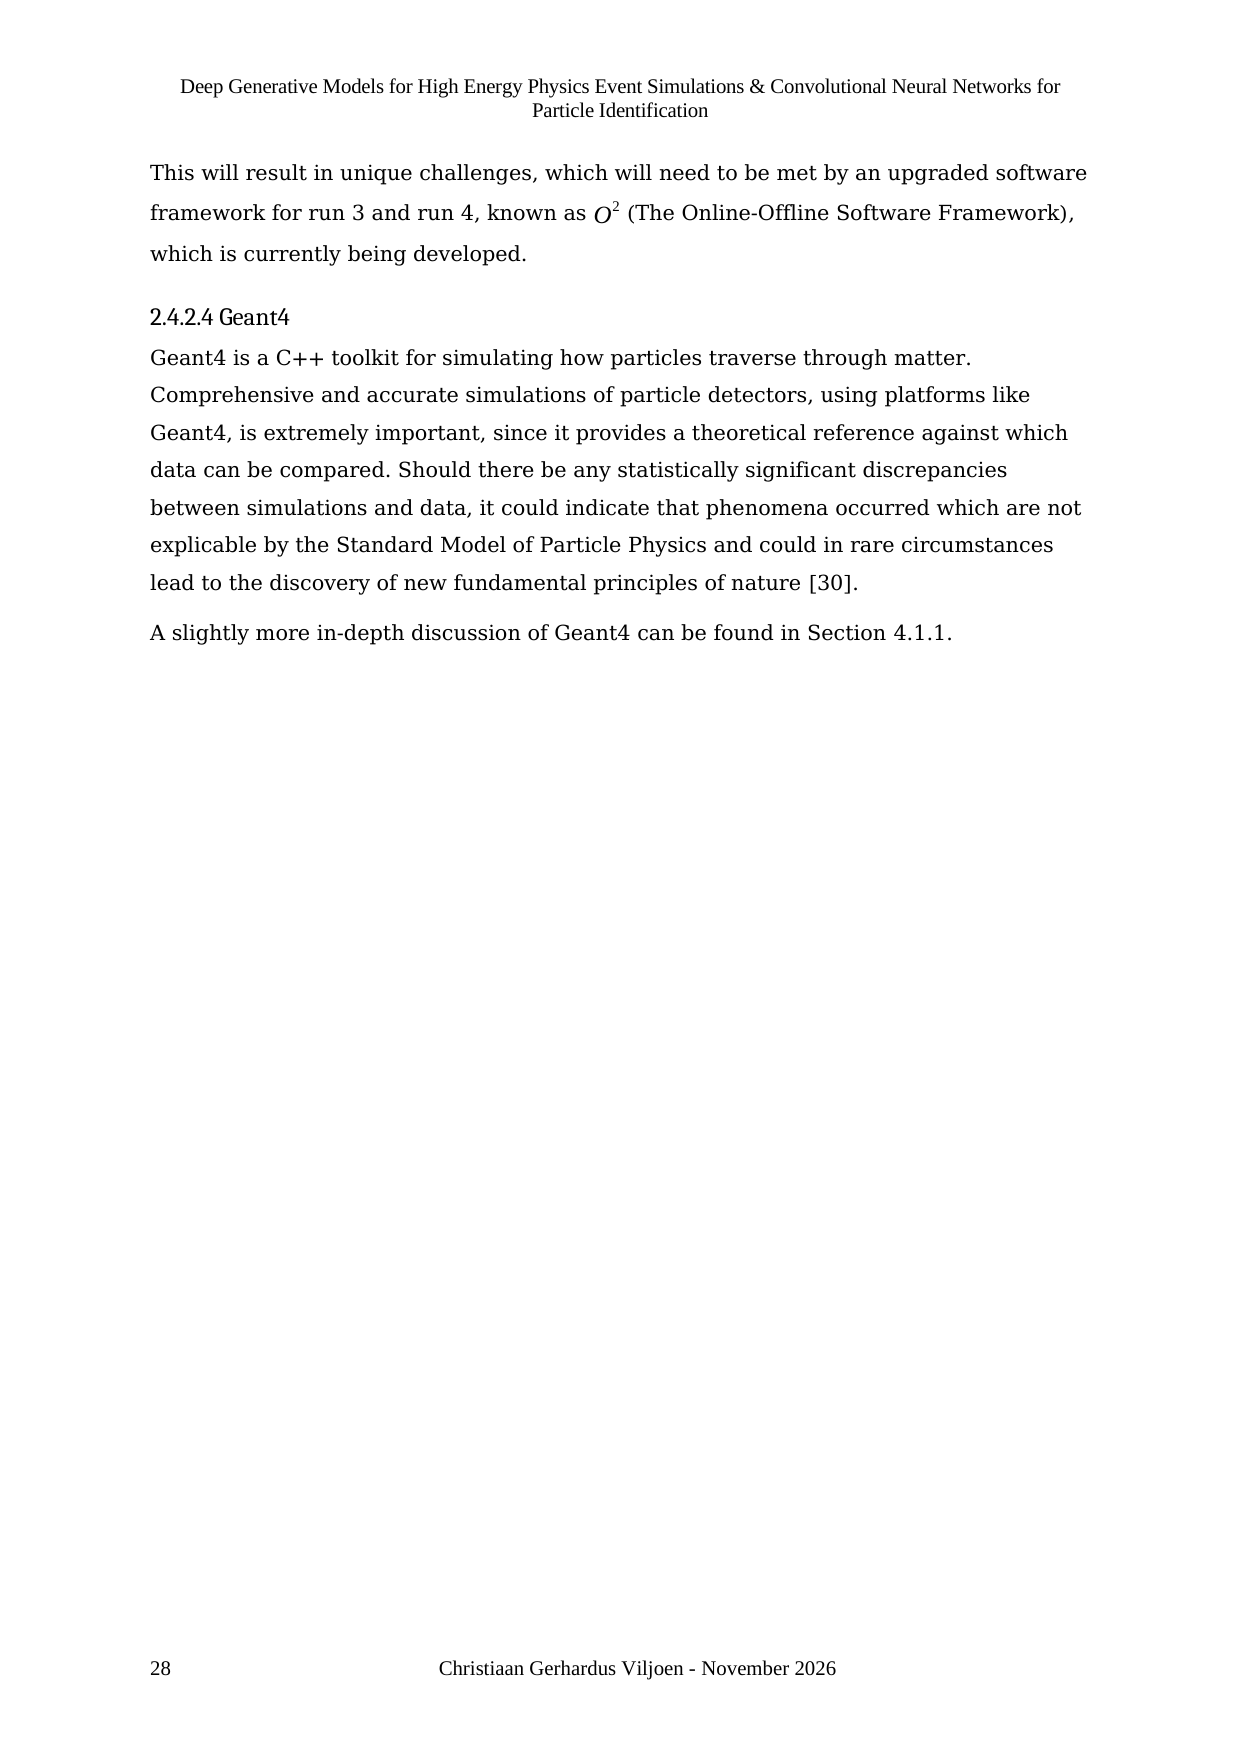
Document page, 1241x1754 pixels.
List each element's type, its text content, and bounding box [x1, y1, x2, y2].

text A slightly more in-depth discussion of Geant4 can be found in Section 4.1.1. [150, 619, 1090, 644]
subtitle Geant4 [150, 303, 1090, 332]
text This will result in unique challenges, which will need to be met by an upgraded software framework for run 3 and run 4, known as (The Online-Offline Software Framework), which is currently being developed. [150, 159, 1090, 266]
text Geant4 is a C++ toolkit for simulating how particles traverse through matter. Comprehensive and accurate simulations of particle detectors, using platforms like Geant4, is extremely important, since it provides a theoretical reference against which data can be compared. Should there be any statistically significant discrepancies between simulations and data, it could indicate that phenomena occurred which are not explicable by the Standard Model of Particle Physics and could in rare circumstances lead to the discovery of new fundamental principles of nature . [150, 344, 1090, 594]
